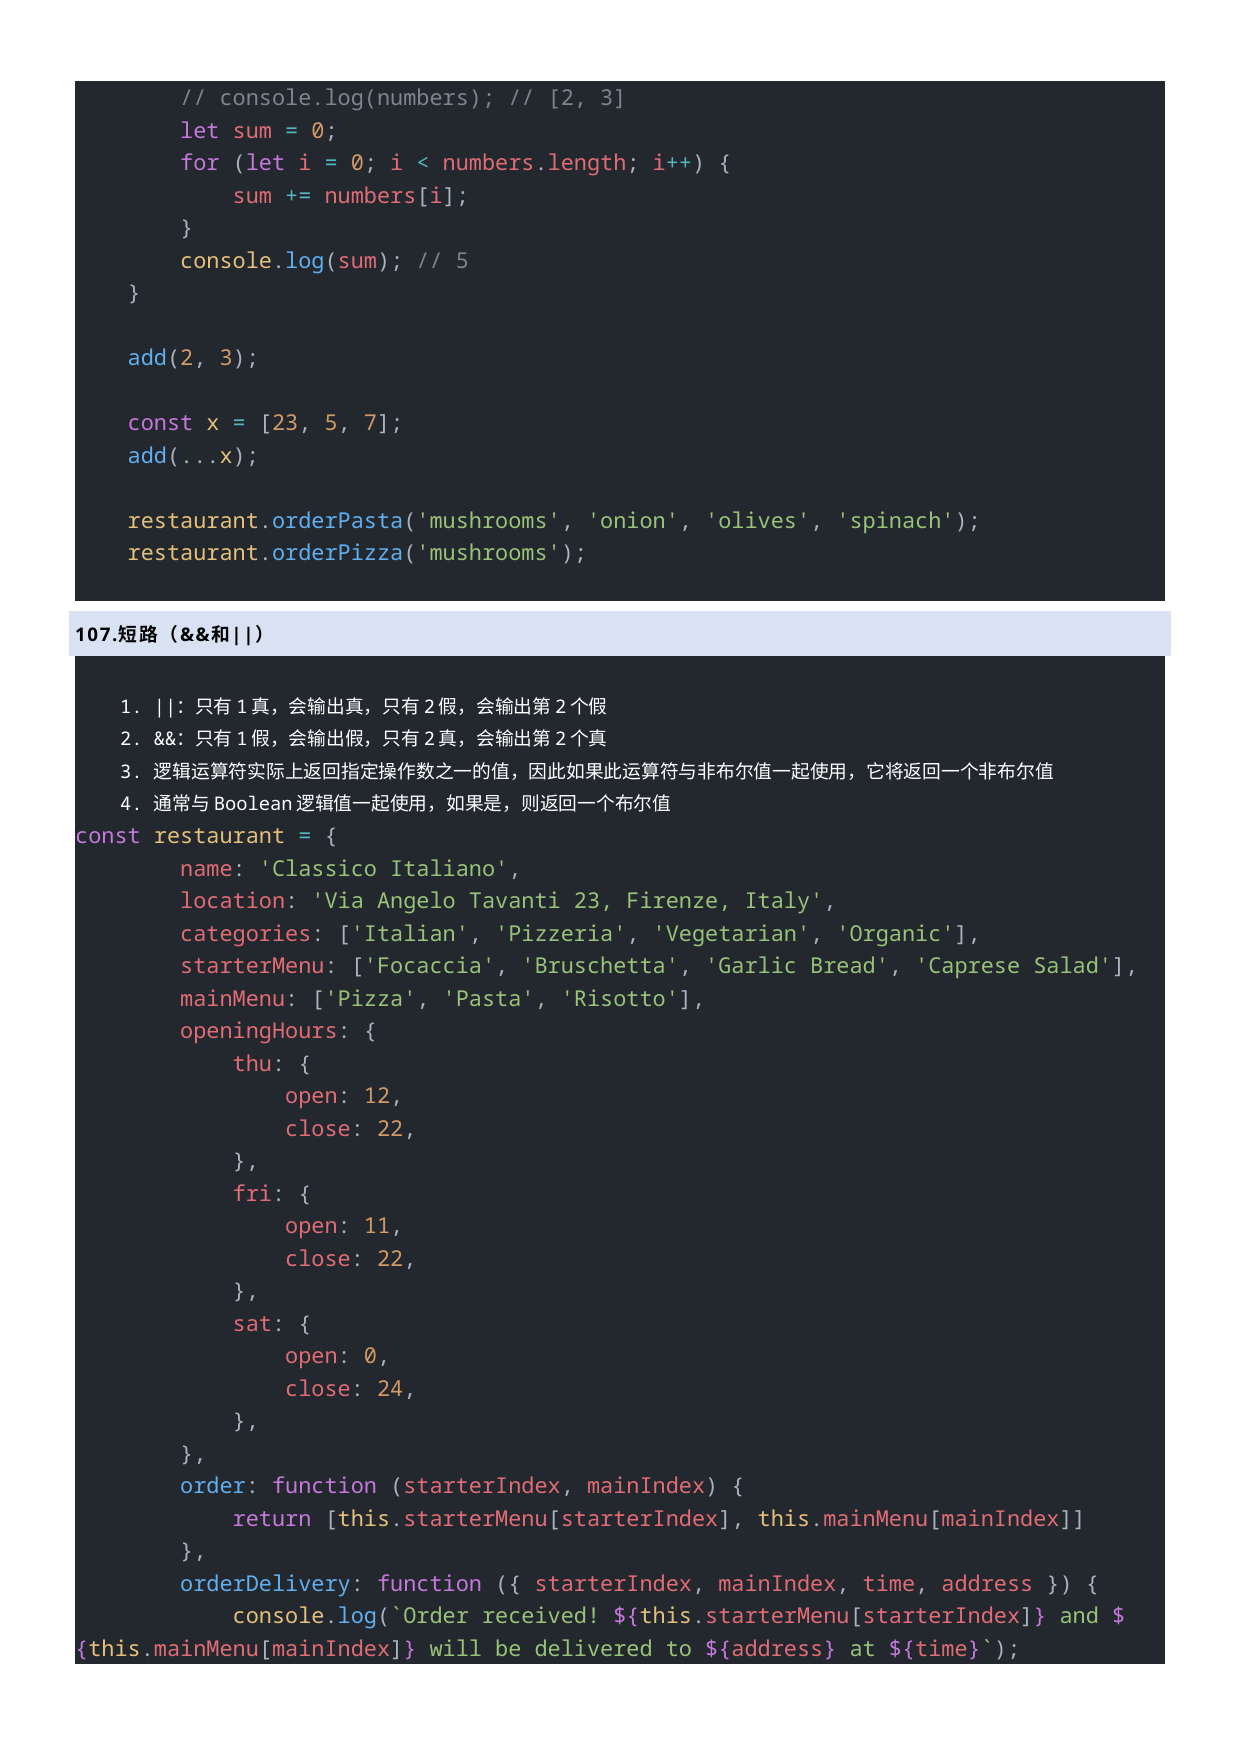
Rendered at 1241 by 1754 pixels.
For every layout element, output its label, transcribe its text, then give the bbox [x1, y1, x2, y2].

text let sum = 0; [75, 113, 1165, 146]
text categories: ['Italian', 'Pizzeria', 'Vegetarian', 'Organic'], [75, 916, 1165, 949]
text close: 24, [75, 1371, 1165, 1404]
text order: function (starterIndex, mainIndex) { [75, 1469, 1165, 1501]
text mainMenu: ['Pizza', 'Pasta', 'Risotto'], [75, 981, 1165, 1014]
text sat: { [75, 1306, 1165, 1339]
text }, [75, 1404, 1165, 1436]
text open: 12, [75, 1079, 1165, 1111]
text } [75, 276, 1165, 308]
text return [this.starterMenu[starterIndex], this.mainMenu[mainIndex]] [75, 1501, 1165, 1534]
text orderDelivery: function ({ starterIndex, mainIndex, time, address }) { [75, 1566, 1165, 1599]
text add(2, 3); [75, 341, 1165, 373]
text name: 'Classico Italiano', [75, 851, 1165, 884]
text }, [75, 1534, 1165, 1566]
subtitle 107.短路（&&和||） [75, 618, 1165, 650]
text // console.log(numbers); // [2, 3] [75, 81, 1165, 113]
text 3. 逻辑运算符实际上返回指定操作数之一的值，因此如果此运算符与非布尔值一起使用，它将返回一个非布尔值 [75, 754, 1165, 786]
text const restaurant = { [75, 819, 1165, 851]
text restaurant.orderPizza('mushrooms'); [75, 536, 1165, 568]
text 4. 通常与Boolean逻辑值一起使用，如果是，则返回一个布尔值 [75, 786, 1165, 819]
text }, [75, 1144, 1165, 1176]
text fri: { [75, 1176, 1165, 1209]
text open: 11, [75, 1209, 1165, 1241]
text for (let i = 0; i < numbers.length; i++) { [75, 146, 1165, 178]
text close: 22, [75, 1241, 1165, 1274]
text const x = [23, 5, 7]; [75, 406, 1165, 438]
text starterMenu: ['Focaccia', 'Bruschetta', 'Garlic Bread', 'Caprese Salad'], [75, 949, 1165, 981]
text open: 0, [75, 1339, 1165, 1371]
text sum += numbers[i]; [75, 178, 1165, 211]
text }, [75, 1436, 1165, 1469]
text openingHours: { [75, 1014, 1165, 1046]
text close: 22, [75, 1111, 1165, 1144]
text add(...x); [75, 438, 1165, 471]
text console.log(`Order received! ${this.starterMenu[starterIndex]} and ${this.mainMenu[mainIndex]} will be delivered to ${address} at ${time}`); [75, 1599, 1165, 1664]
text 1. ||：只有1真，会输出真，只有2假，会输出第2个假 [75, 689, 1165, 721]
text restaurant.orderPasta('mushrooms', 'onion', 'olives', 'spinach'); [75, 503, 1165, 536]
text 2. &&：只有1假，会输出假，只有2真，会输出第2个真 [75, 721, 1165, 754]
text location: 'Via Angelo Tavanti 23, Firenze, Italy', [75, 884, 1165, 916]
text }, [75, 1274, 1165, 1306]
text thu: { [75, 1046, 1165, 1079]
text } [75, 211, 1165, 243]
text console.log(sum); // 5 [75, 243, 1165, 276]
